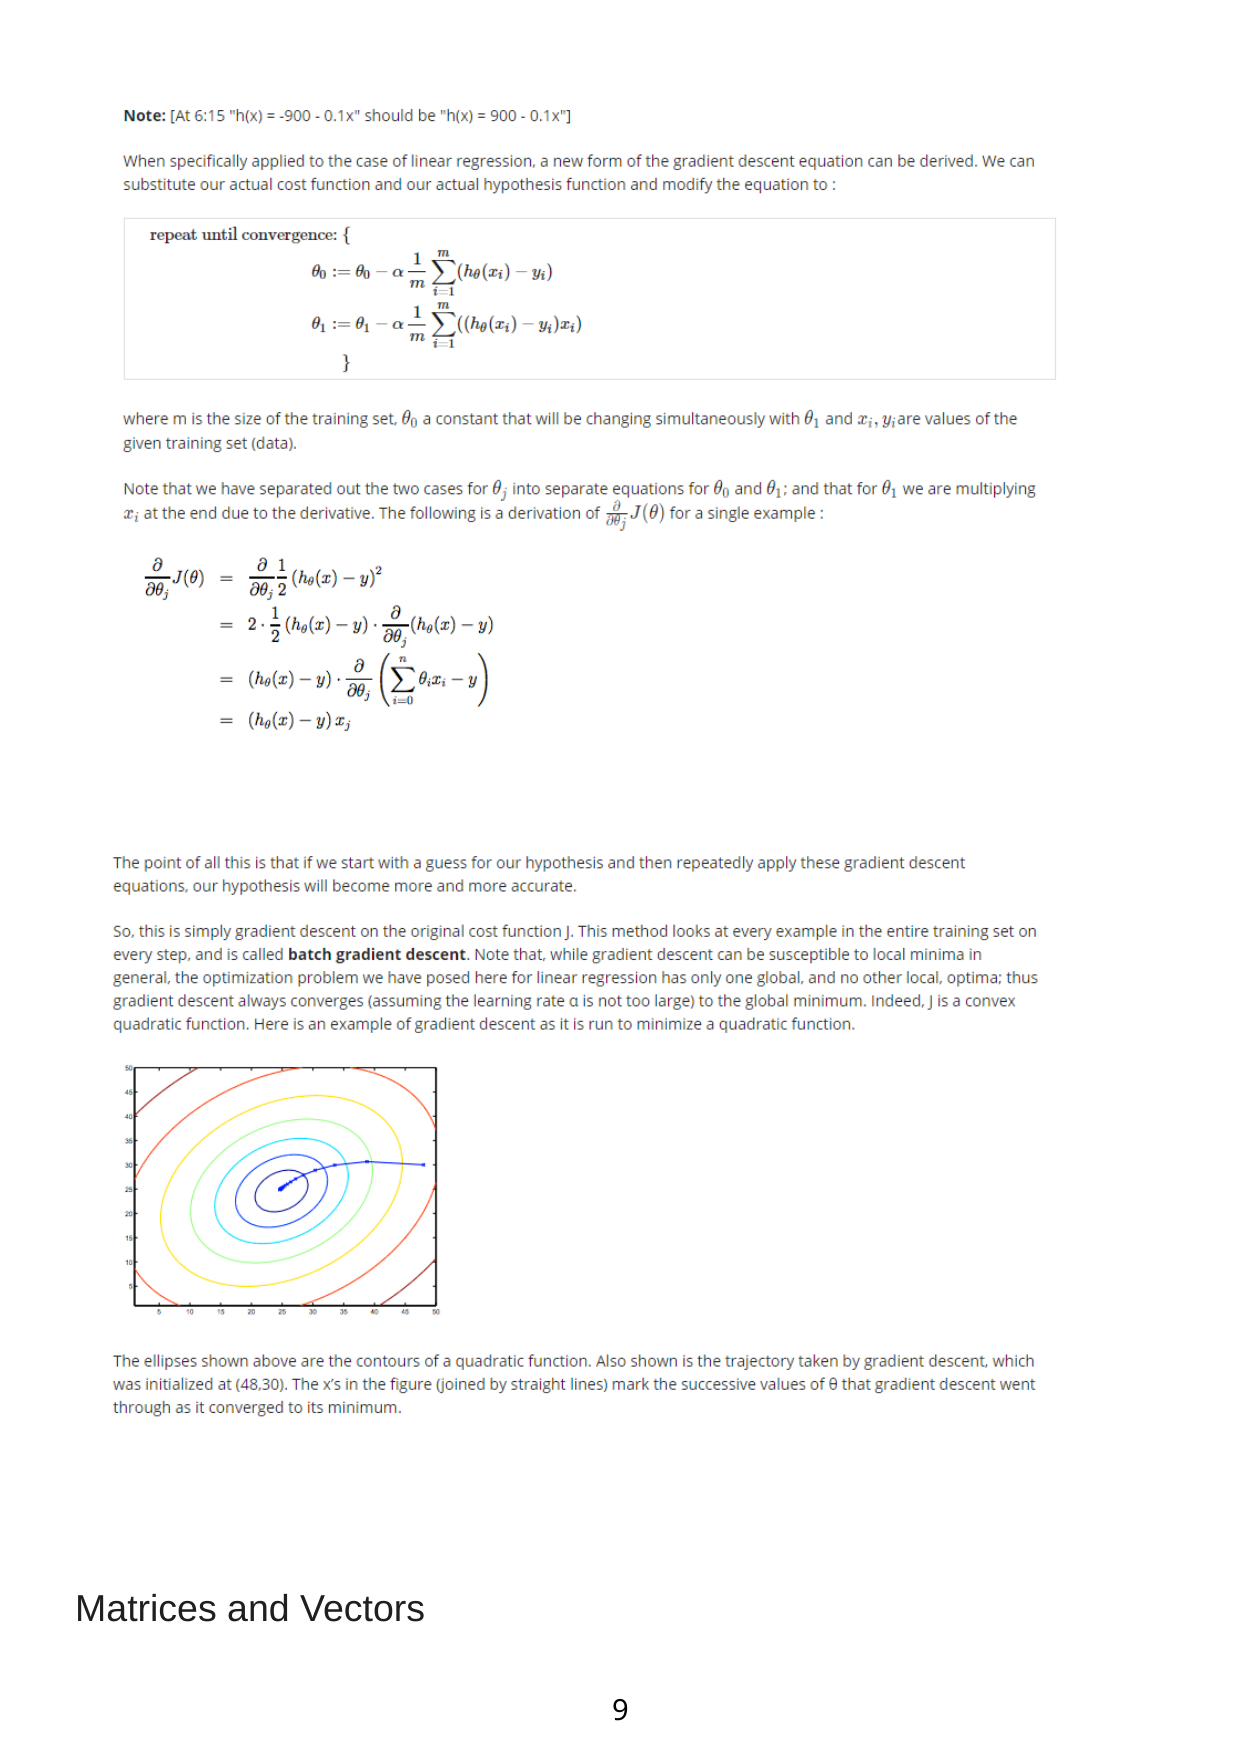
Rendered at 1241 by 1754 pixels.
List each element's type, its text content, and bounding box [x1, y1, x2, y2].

picture [75, 89, 1166, 782]
picture [75, 833, 1166, 1444]
text Matrices and Vectors [75, 1571, 1165, 1646]
